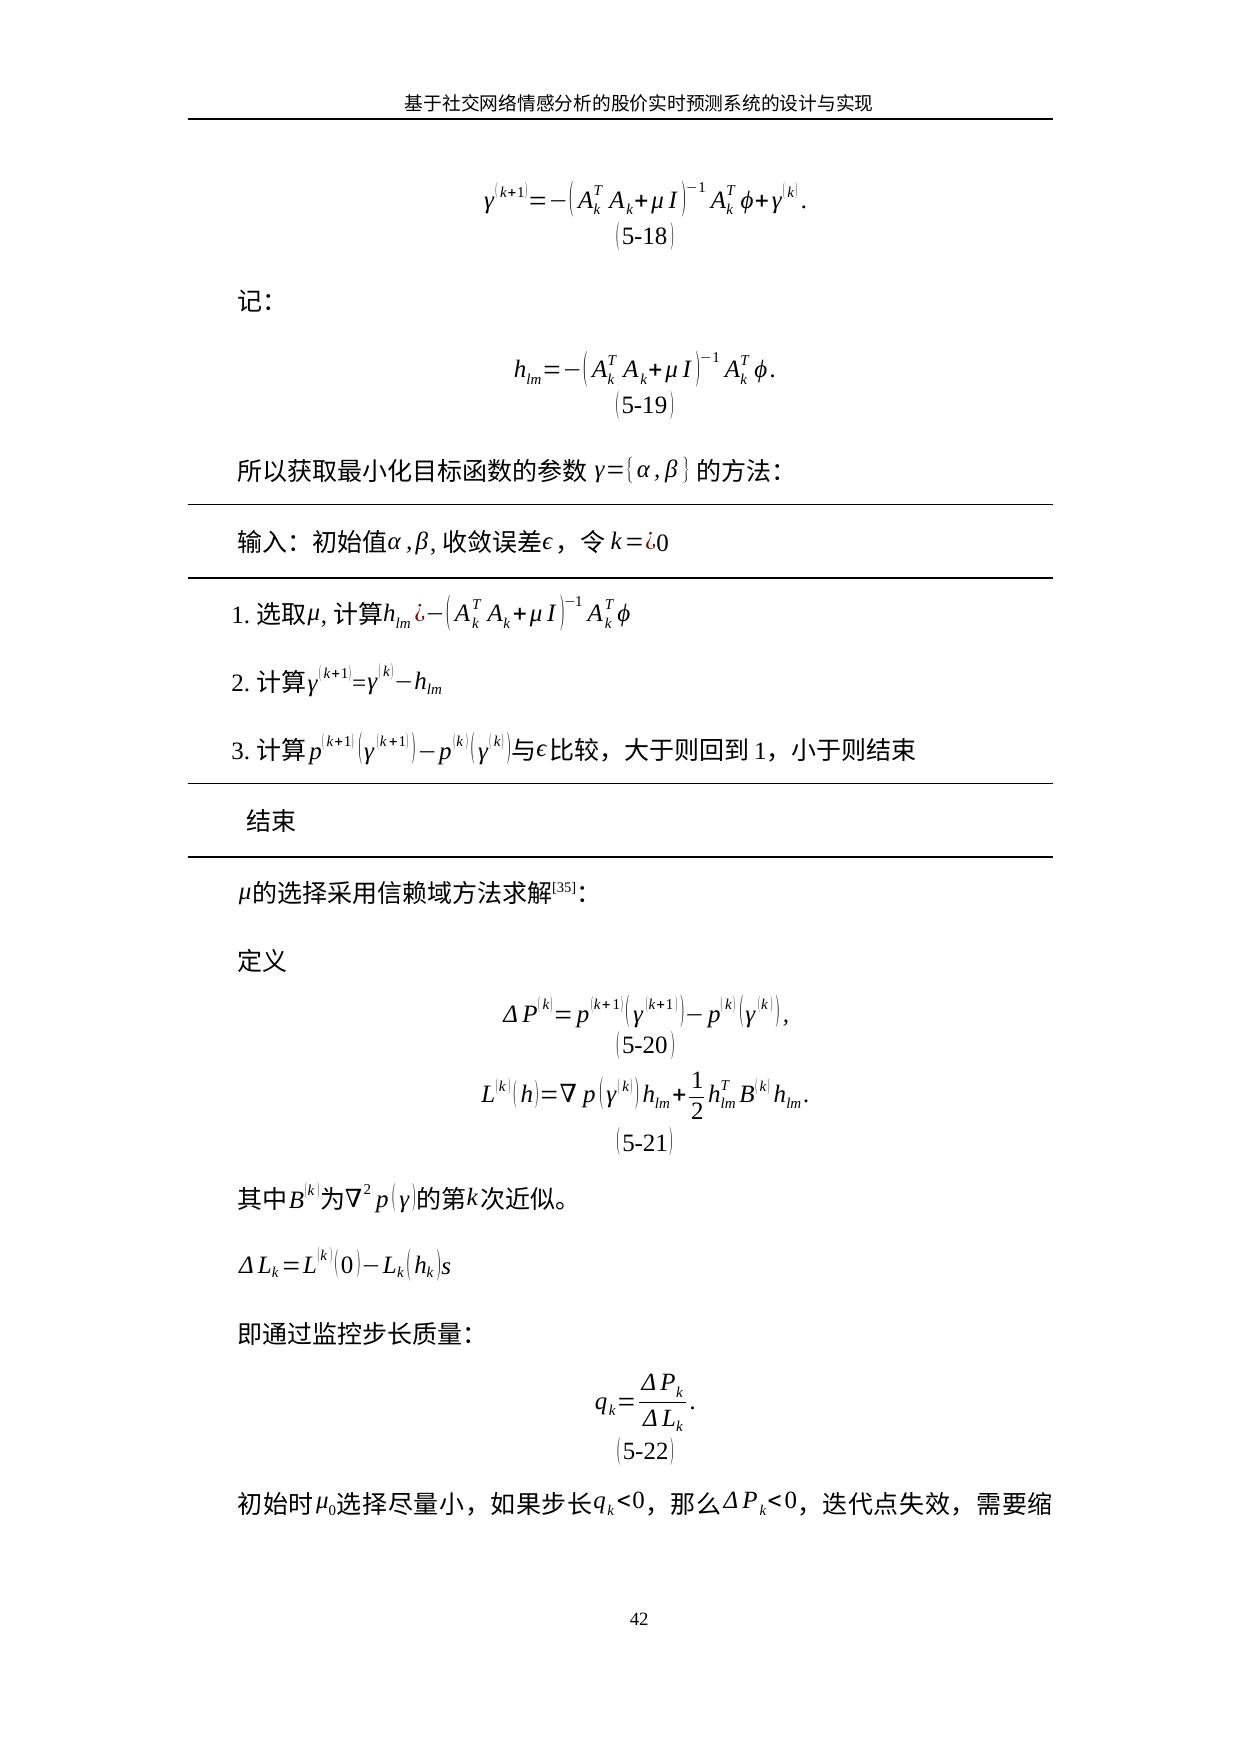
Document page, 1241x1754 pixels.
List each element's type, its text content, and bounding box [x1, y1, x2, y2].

list 3. 计算与比较，大于则回到1，小于则结束 [187, 714, 1053, 782]
list 1. 选取, 计算 [187, 579, 1053, 647]
text 记： [187, 266, 1053, 334]
text s [187, 1231, 1053, 1299]
list 2. 计算= [187, 647, 1053, 714]
text 其中为的第次近似。 [187, 1163, 1053, 1231]
text 所以获取最小化目标函数的参数 的方法： [187, 436, 1053, 503]
text 定义 [187, 926, 1053, 993]
text 的选择采用信赖域方法求解[35]： [187, 858, 1053, 926]
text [187, 1469, 1053, 1537]
text 结束 [187, 784, 1053, 858]
text 即通过监控步长质量： [187, 1299, 1053, 1367]
text 输入：初始值, 收敛误差，令 0 [187, 505, 1053, 579]
